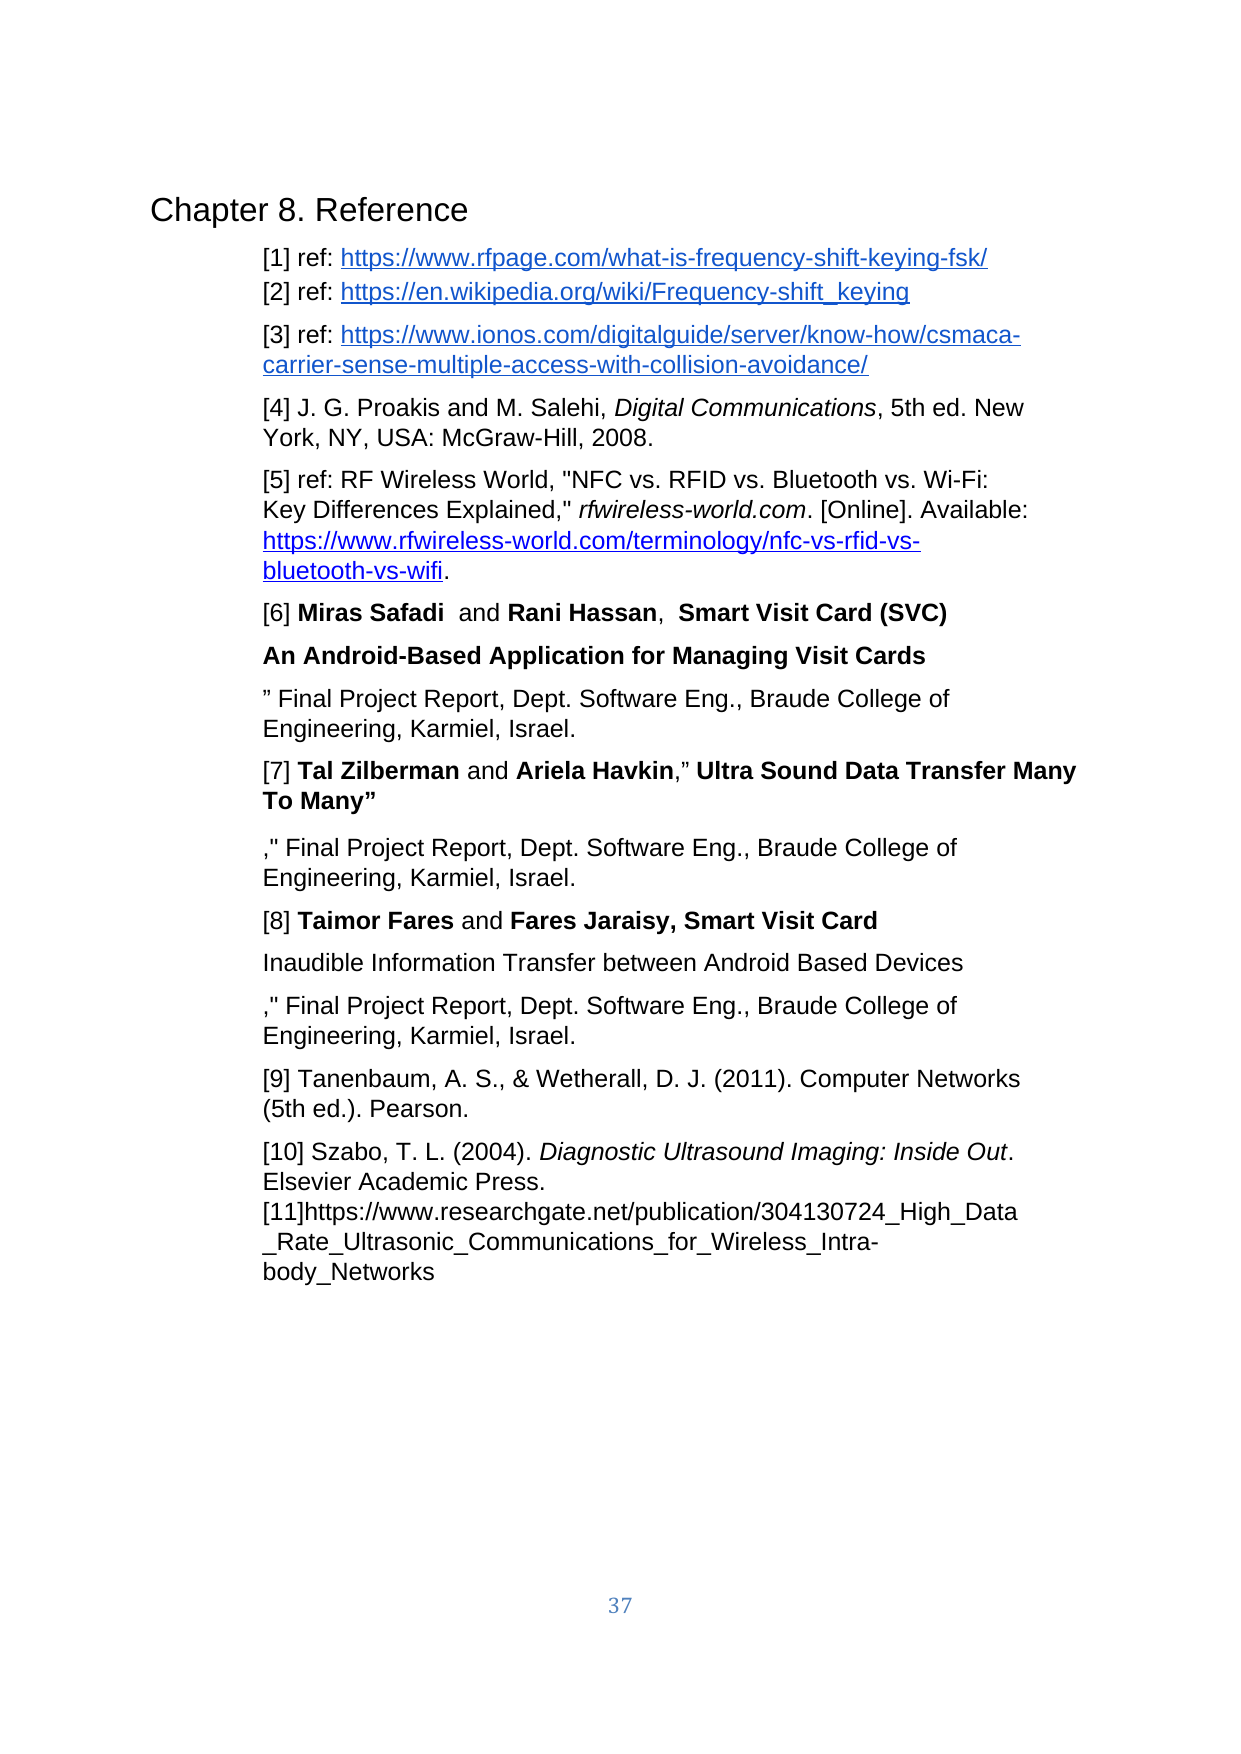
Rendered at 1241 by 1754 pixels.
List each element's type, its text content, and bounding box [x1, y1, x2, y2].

text [6] Miras Safadi and Rani Hassan, Smart Visit Card (SVC) [262, 598, 1030, 627]
text ," Final Project Report, Dept. Software Eng., Braude College of Engineering, Karmiel, Israel. [262, 991, 1030, 1050]
text ” Final Project Report, Dept. Software Eng., Braude College of Engineering, Karmiel, Israel. [262, 683, 1030, 742]
text An Android-Based Application for Managing Visit Cards [262, 641, 1030, 670]
text [9] Tanenbaum, A. S., & Wetherall, D. J. (2011). Computer Networks (5th ed.). Pearson. [262, 1064, 1030, 1123]
text Chapter 8. Reference [150, 150, 1030, 229]
text Inaudible Information Transfer between Android Based Devices [262, 948, 1030, 977]
text [2] ref: https://en.wikipedia.org/wiki/Frequency-shift_keying [262, 277, 1030, 306]
text [8] Taimor Fares and Fares Jaraisy, Smart Visit Card [262, 906, 1030, 934]
text [5] ref: RF Wireless World, "NFC vs. RFID vs. Bluetooth vs. Wi-Fi: Key Differences Explained," rfwireless-world.com. [Online]. Available: https://www.rfwireless-world.com/terminology/nfc-vs-rfid-vs-bluetooth-vs-wifi. [262, 465, 1030, 584]
text ," Final Project Report, Dept. Software Eng., Braude College of Engineering, Karmiel, Israel. [262, 833, 1030, 892]
text [10] Szabo, T. L. (2004). Diagnostic Ultrasound Imaging: Inside Out. Elsevier Academic Press. [11]https://www.researchgate.net/publication/304130724_High_Data_Rate_Ultrasonic_Communications_for_Wireless_Intra-body_Networks [262, 1136, 1030, 1286]
text [7] Tal Zilberman and Ariela Havkin,” Ultra Sound Data Transfer Many To Many” [262, 756, 1090, 815]
text [4] J. G. Proakis and M. Salehi, Digital Communications, 5th ed. New York, NY, USA: McGraw-Hill, 2008. [262, 393, 1030, 452]
text [3] ref: https://www.ionos.com/digitalguide/server/know-how/csmaca-carrier-sense-multiple-access-with-collision-avoidance/ [262, 320, 1030, 379]
text [1] ref: https://www.rfpage.com/what-is-frequency-shift-keying-fsk/ [262, 243, 1030, 272]
